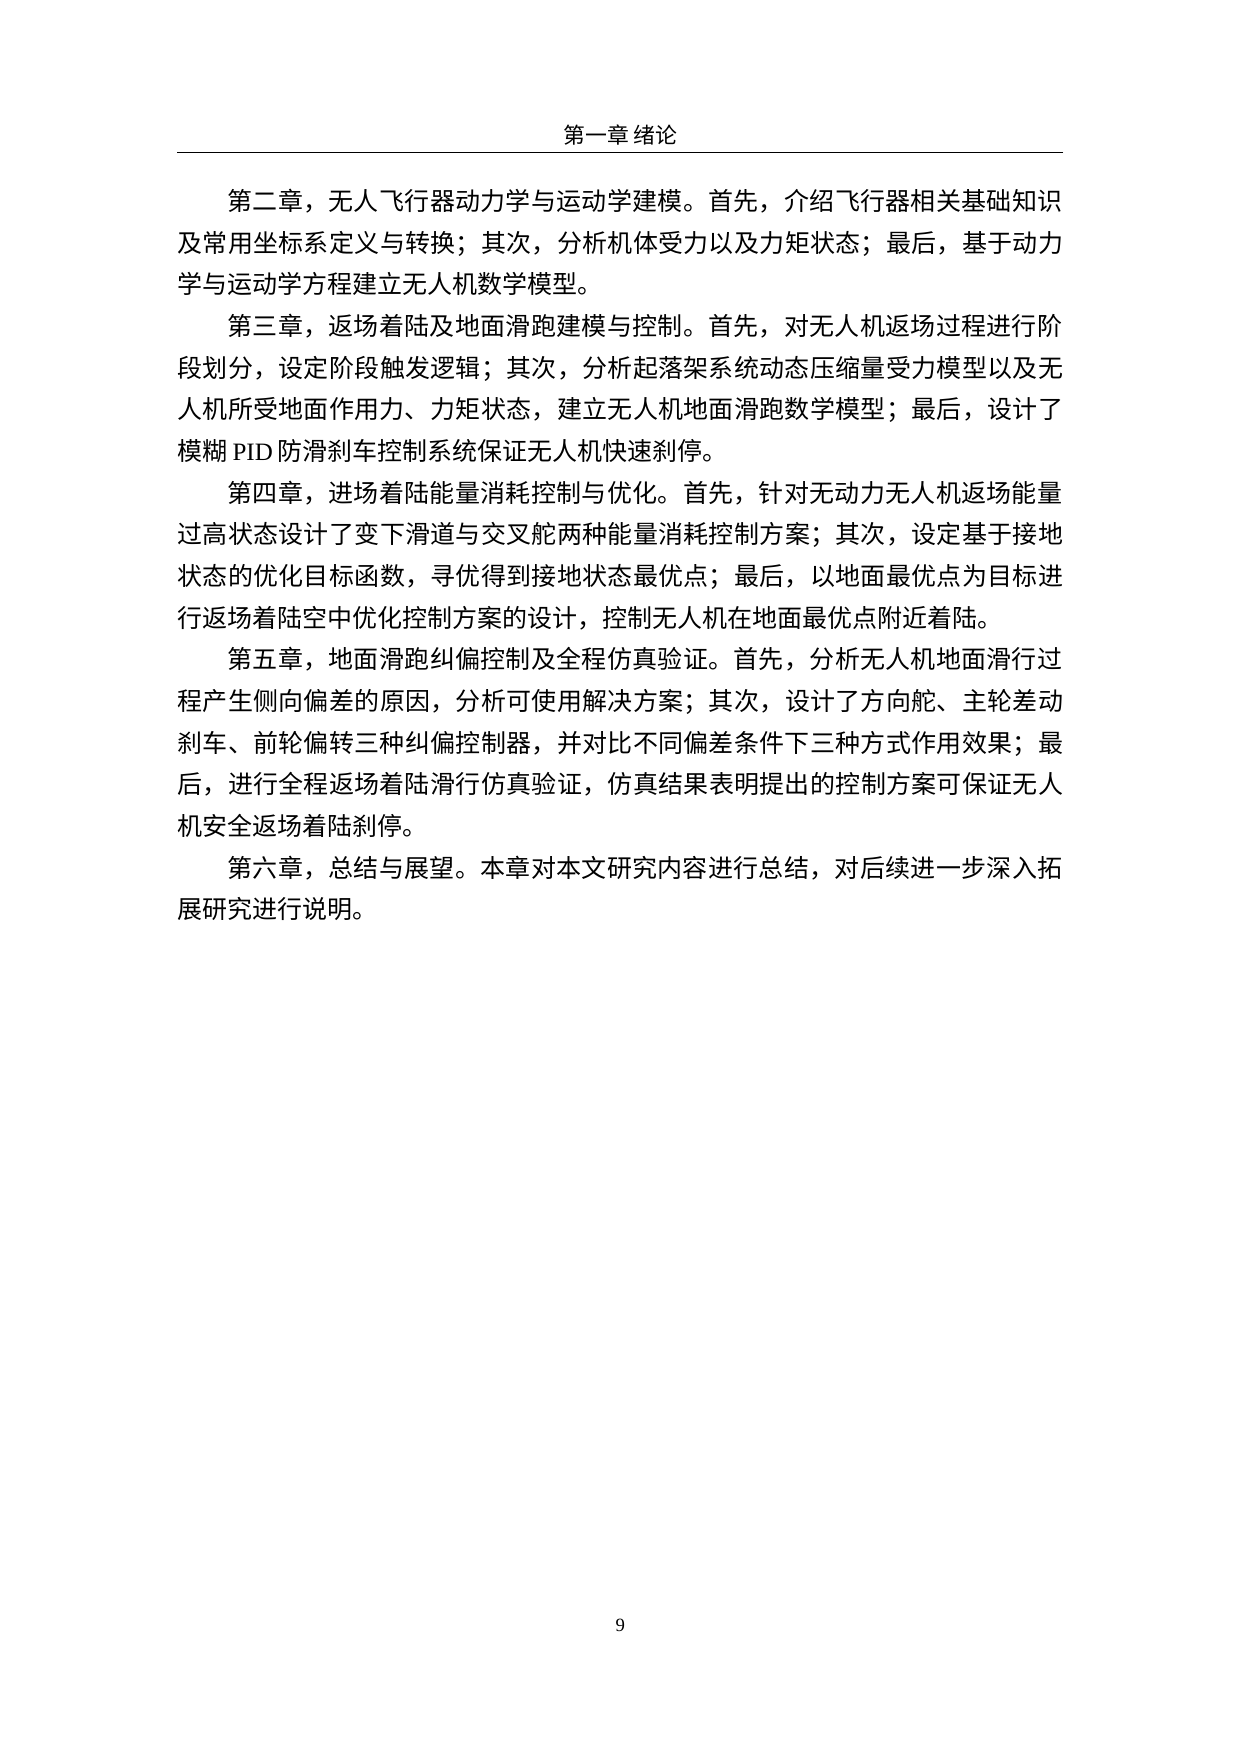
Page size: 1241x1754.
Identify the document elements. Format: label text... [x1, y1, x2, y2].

text 第六章，总结与展望。本章对本文研究内容进行总结，对后续进一步深入拓展研究进行说明。 [177, 844, 1063, 927]
text 第二章，无人飞行器动力学与运动学建模。首先，介绍飞行器相关基础知识及常用坐标系定义与转换；其次，分析机体受力以及力矩状态；最后，基于动力学与运动学方程建立无人机数学模型。 [177, 177, 1063, 302]
text 第三章，返场着陆及地面滑跑建模与控制。首先，对无人机返场过程进行阶段划分，设定阶段触发逻辑；其次，分析起落架系统动态压缩量受力模型以及无人机所受地面作用力、力矩状态，建立无人机地面滑跑数学模型；最后，设计了模糊PID防滑刹车控制系统保证无人机快速刹停。 [177, 302, 1063, 469]
text 第四章，进场着陆能量消耗控制与优化。首先，针对无动力无人机返场能量过高状态设计了变下滑道与交叉舵两种能量消耗控制方案；其次，设定基于接地状态的优化目标函数，寻优得到接地状态最优点；最后，以地面最优点为目标进行返场着陆空中优化控制方案的设计，控制无人机在地面最优点附近着陆。 [177, 469, 1063, 636]
text 第五章，地面滑跑纠偏控制及全程仿真验证。首先，分析无人机地面滑行过程产生侧向偏差的原因，分析可使用解决方案；其次，设计了方向舵、主轮差动刹车、前轮偏转三种纠偏控制器，并对比不同偏差条件下三种方式作用效果；最后，进行全程返场着陆滑行仿真验证，仿真结果表明提出的控制方案可保证无人机安全返场着陆刹停。 [177, 636, 1063, 844]
